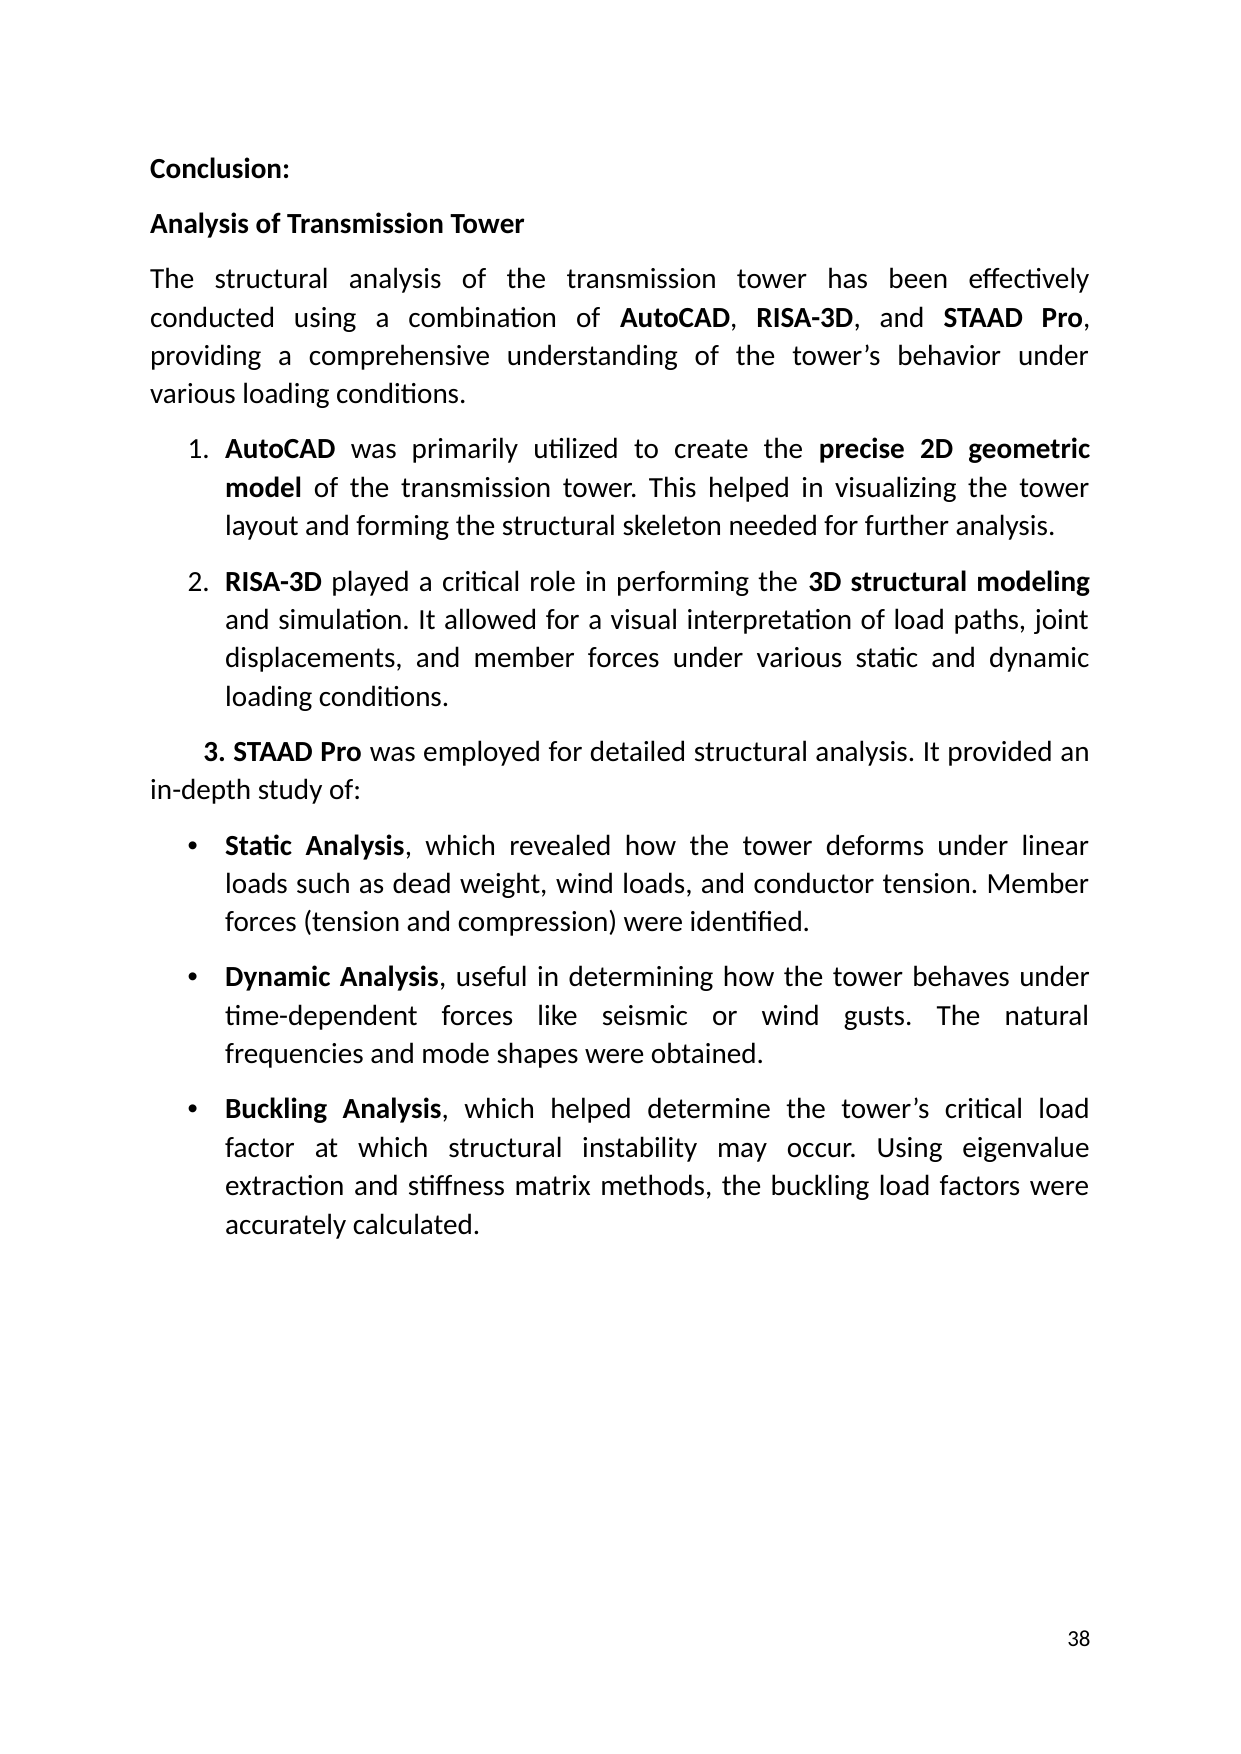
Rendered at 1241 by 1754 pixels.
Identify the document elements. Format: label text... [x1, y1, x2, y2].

list RISA-3D played a critical role in performing the 3D structural modeling and simulation. It allowed for a visual interpretation of load paths, joint displacements, and member forces under various static and dynamic loading conditions. [187, 563, 1090, 713]
list AutoCAD was primarily utilized to create the precise 2D geometric model of the transmission tower. This helped in visualizing the tower layout and forming the structural skeleton needed for further analysis. [187, 431, 1090, 543]
list Static Analysis, which revealed how the tower deforms under linear loads such as dead weight, wind loads, and conductor tension. Member forces (tension and compression) were identified. [187, 827, 1090, 939]
text Conclusion: [150, 150, 1090, 186]
text 3. STAAD Pro was employed for detailed structural analysis. It provided an in-depth study of: [150, 733, 1090, 807]
list Buckling Analysis, which helped determine the tower’s critical load factor at which structural instability may occur. Using eigenvalue extraction and stiffness matrix methods, the buckling load factors were accurately calculated. [187, 1091, 1090, 1241]
text Analysis of Transmission Tower [150, 205, 1090, 241]
list Dynamic Analysis, useful in determining how the tower behaves under time-dependent forces like seismic or wind gusts. The natural frequencies and mode shapes were obtained. [187, 958, 1090, 1071]
text The structural analysis of the transmission tower has been effectively conducted using a combination of AutoCAD, RISA-3D, and STAAD Pro, providing a comprehensive understanding of the tower’s behavior under various loading conditions. [150, 260, 1090, 411]
